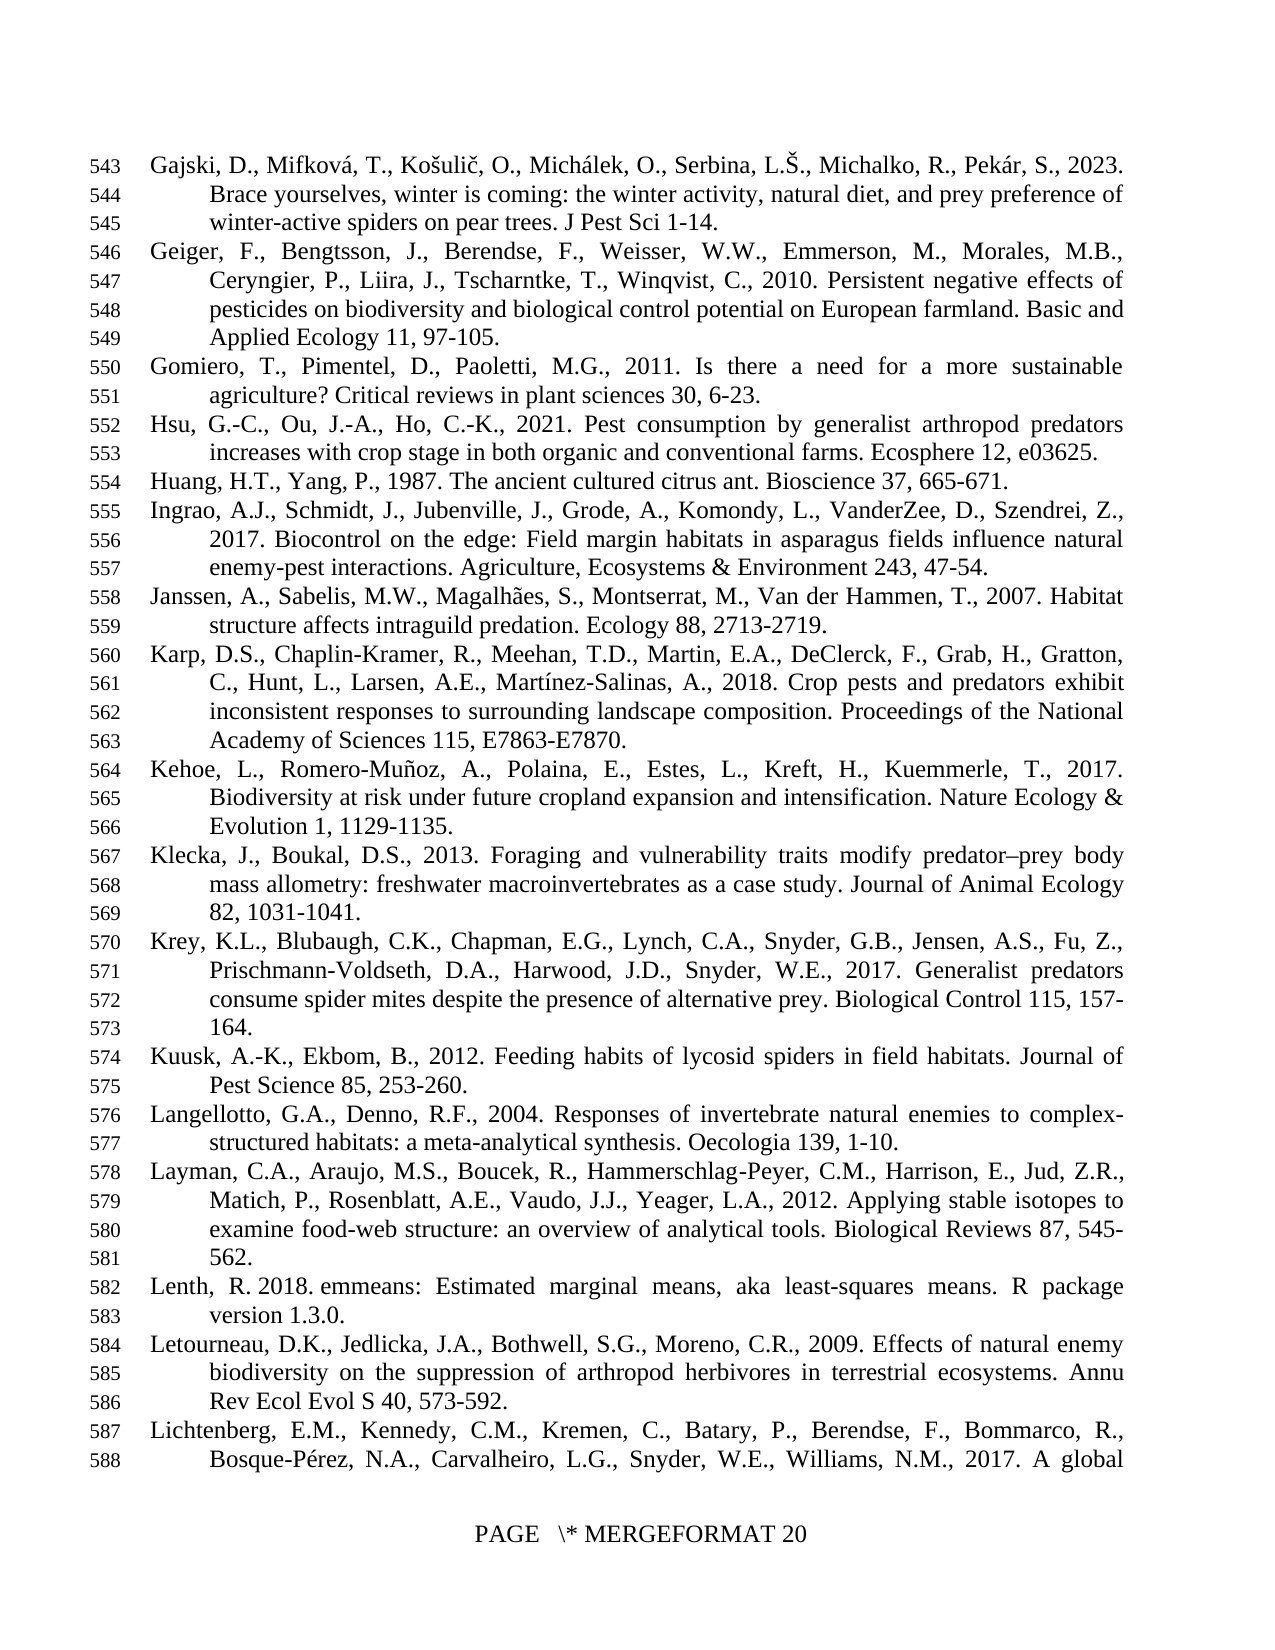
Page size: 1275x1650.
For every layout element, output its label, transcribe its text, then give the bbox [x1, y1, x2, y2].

text Lenth, R. 2018. emmeans: Estimated marginal means, aka least-squares means. R package version 1.3.0. [150, 1271, 1125, 1329]
text Janssen, A., Sabelis, M.W., Magalhães, S., Montserrat, M., Van der Hammen, T., 2007. Habitat structure affects intraguild predation. Ecology 88, 2713-2719. [150, 581, 1125, 639]
text Hsu, G.-C., Ou, J.-A., Ho, C.-K., 2021. Pest consumption by generalist arthropod predators increases with crop stage in both organic and conventional farms. Ecosphere 12, e03625. [150, 409, 1125, 466]
text Letourneau, D.K., Jedlicka, J.A., Bothwell, S.G., Moreno, C.R., 2009. Effects of natural enemy biodiversity on the suppression of arthropod herbivores in terrestrial ecosystems. Annu Rev Ecol Evol S 40, 573-592. [150, 1329, 1125, 1415]
text Krey, K.L., Blubaugh, C.K., Chapman, E.G., Lynch, C.A., Snyder, G.B., Jensen, A.S., Fu, Z., Prischmann-Voldseth, D.A., Harwood, J.D., Snyder, W.E., 2017. Generalist predators consume spider mites despite the presence of alternative prey. Biological Control 115, 157-164. [150, 926, 1125, 1041]
text Kuusk, A.-K., Ekbom, B., 2012. Feeding habits of lycosid spiders in field habitats. Journal of Pest Science 85, 253-260. [150, 1041, 1125, 1099]
text Geiger, F., Bengtsson, J., Berendse, F., Weisser, W.W., Emmerson, M., Morales, M.B., Ceryngier, P., Liira, J., Tscharntke, T., Winqvist, C., 2010. Persistent negative effects of pesticides on biodiversity and biological control potential on European farmland. Basic and Applied Ecology 11, 97-105. [150, 236, 1125, 351]
text Huang, H.T., Yang, P., 1987. The ancient cultured citrus ant. Bioscience 37, 665-671. [150, 466, 1125, 495]
text Kehoe, L., Romero-Muñoz, A., Polaina, E., Estes, L., Kreft, H., Kuemmerle, T., 2017. Biodiversity at risk under future cropland expansion and intensification. Nature Ecology & Evolution 1, 1129-1135. [150, 754, 1125, 840]
text Langellotto, G.A., Denno, R.F., 2004. Responses of invertebrate natural enemies to complex-structured habitats: a meta-analytical synthesis. Oecologia 139, 1-10. [150, 1099, 1125, 1156]
text Gomiero, T., Pimentel, D., Paoletti, M.G., 2011. Is there a need for a more sustainable agriculture? Critical reviews in plant sciences 30, 6-23. [150, 351, 1125, 409]
text Klecka, J., Boukal, D.S., 2013. Foraging and vulnerability traits modify predator–prey body mass allometry: freshwater macroinvertebrates as a case study. Journal of Animal Ecology 82, 1031-1041. [150, 840, 1125, 926]
text Karp, D.S., Chaplin-Kramer, R., Meehan, T.D., Martin, E.A., DeClerck, F., Grab, H., Gratton, C., Hunt, L., Larsen, A.E., Martínez-Salinas, A., 2018. Crop pests and predators exhibit inconsistent responses to surrounding landscape composition. Proceedings of the National Academy of Sciences 115, E7863-E7870. [150, 639, 1125, 754]
text Layman, C.A., Araujo, M.S., Boucek, R., Hammerschlag‐Peyer, C.M., Harrison, E., Jud, Z.R., Matich, P., Rosenblatt, A.E., Vaudo, J.J., Yeager, L.A., 2012. Applying stable isotopes to examine food‐web structure: an overview of analytical tools. Biological Reviews 87, 545-562. [150, 1156, 1125, 1271]
text Gajski, D., Mifková, T., Košulič, O., Michálek, O., Serbina, L.Š., Michalko, R., Pekár, S., 2023. Brace yourselves, winter is coming: the winter activity, natural diet, and prey preference of winter-active spiders on pear trees. J Pest Sci 1-14. [150, 150, 1125, 236]
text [150, 1415, 1125, 1472]
text Ingrao, A.J., Schmidt, J., Jubenville, J., Grode, A., Komondy, L., VanderZee, D., Szendrei, Z., 2017. Biocontrol on the edge: Field margin habitats in asparagus fields influence natural enemy-pest interactions. Agriculture, Ecosystems & Environment 243, 47-54. [150, 495, 1125, 581]
